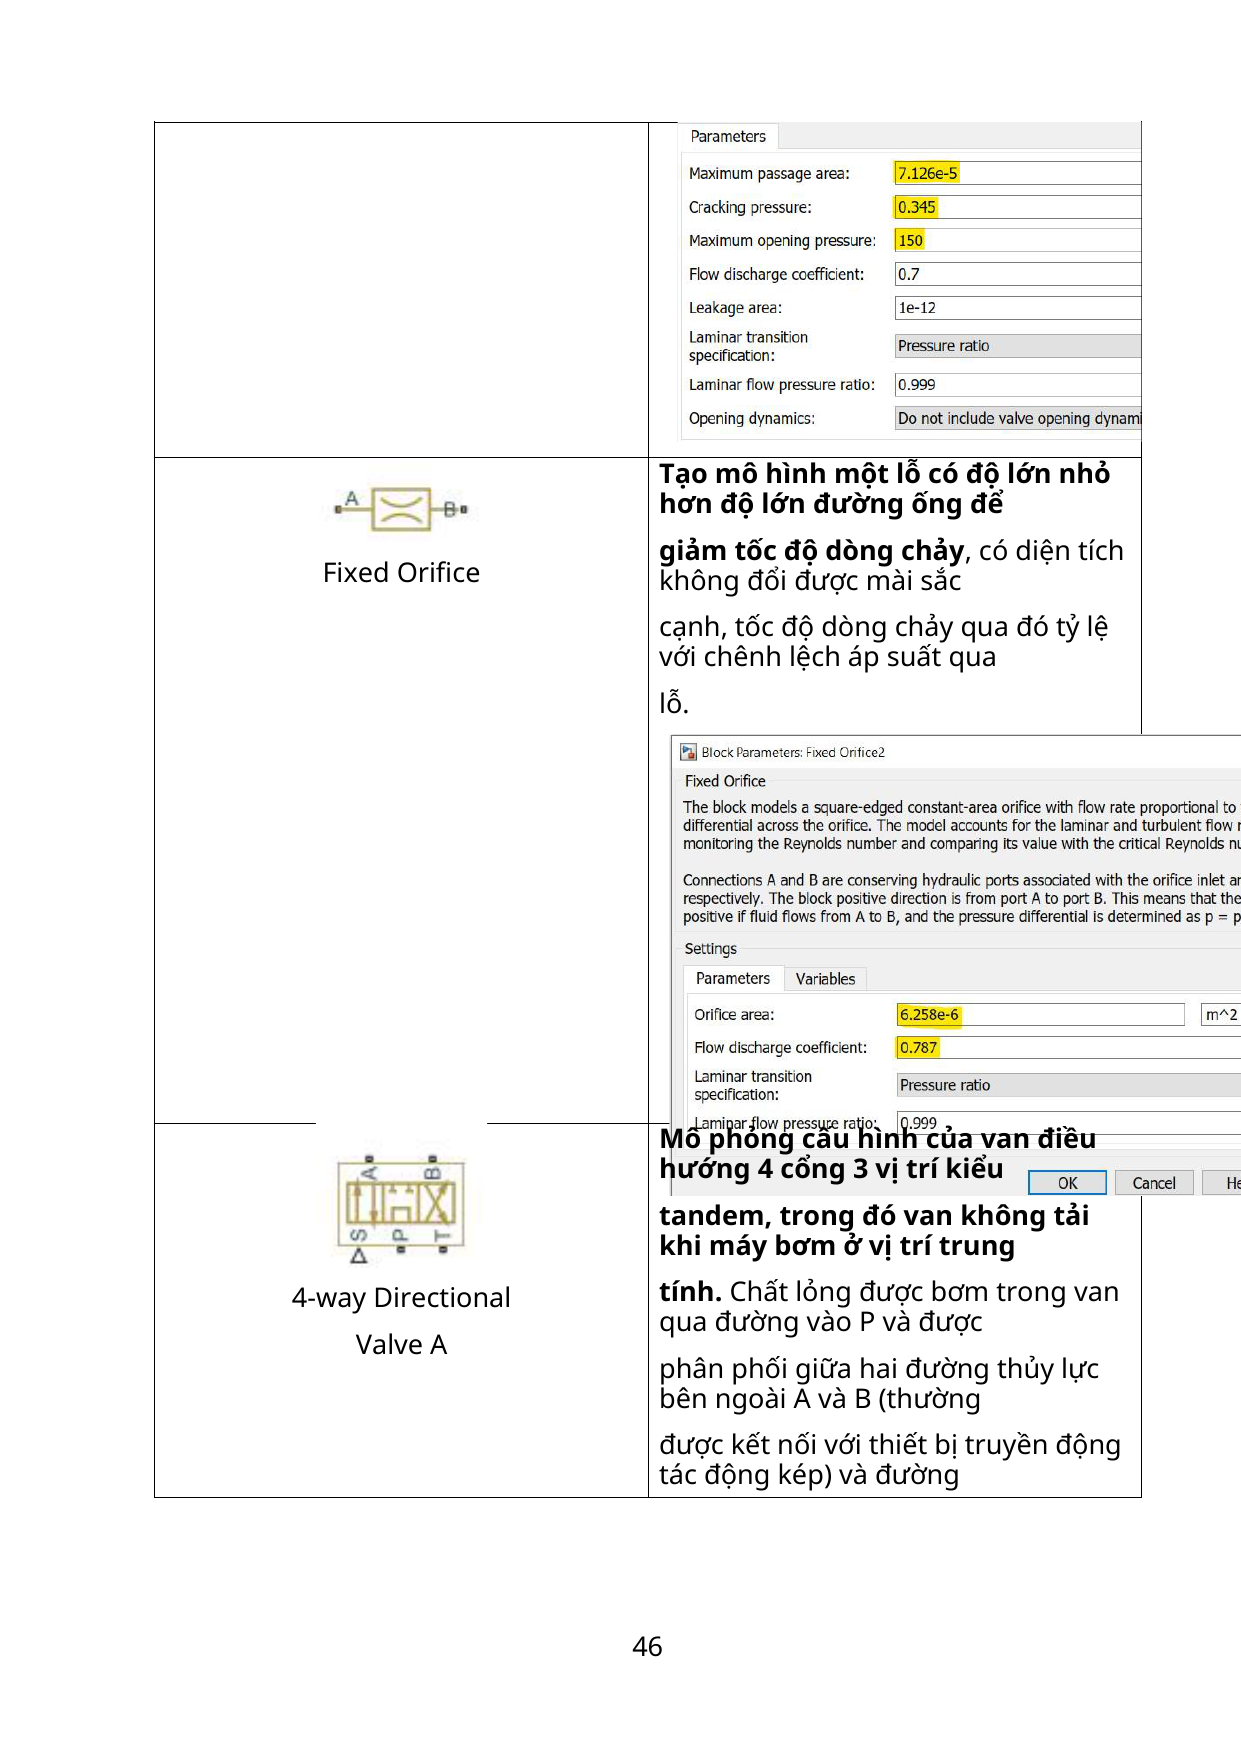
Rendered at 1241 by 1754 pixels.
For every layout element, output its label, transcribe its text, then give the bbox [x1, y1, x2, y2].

table_cell Tạo mô hình một lỗ có độ lớn nhỏ hơn độ lớn đường ống để giảm tốc độ dòng chảy, có diện tích không đổi được mài sắc cạnh, tốc độ dòng chảy qua đó tỷ lệ với chênh lệch áp suất qua lỗ. [649, 458, 1141, 1122]
picture [677, 122, 1142, 442]
table_cell Mô phỏng cấu hình của van điều hướng 4 cổng 3 vị trí kiểu tandem, trong đó van không tải khi máy bơm ở vị trí trung tính. Chất lỏng được bơm trong van qua đường vào P và được phân phối giữa hai đường thủy lực bên ngoài A và B (thường được kết nối với thiết bị truyền động tác động kép) và đường hồi T. Khối có bốn kết nối thủy lực, tương ứng với cổng vào. (P), cổng bộ truyền động (A và B), và cổng trả về (T), và một kết nối cổng tín hiệu vật lý (S), điều khiển vị trí ống chỉ. [649, 1124, 1141, 1497]
table_header [155, 123, 648, 457]
text 46 [623, 1633, 663, 1663]
table_cell 4-way Directional Valve A [155, 1124, 648, 1497]
picture [304, 458, 499, 542]
picture [315, 1123, 488, 1268]
picture [669, 734, 1241, 1196]
table_header [649, 123, 1141, 457]
table_cell Fixed Orifice [155, 458, 648, 1122]
